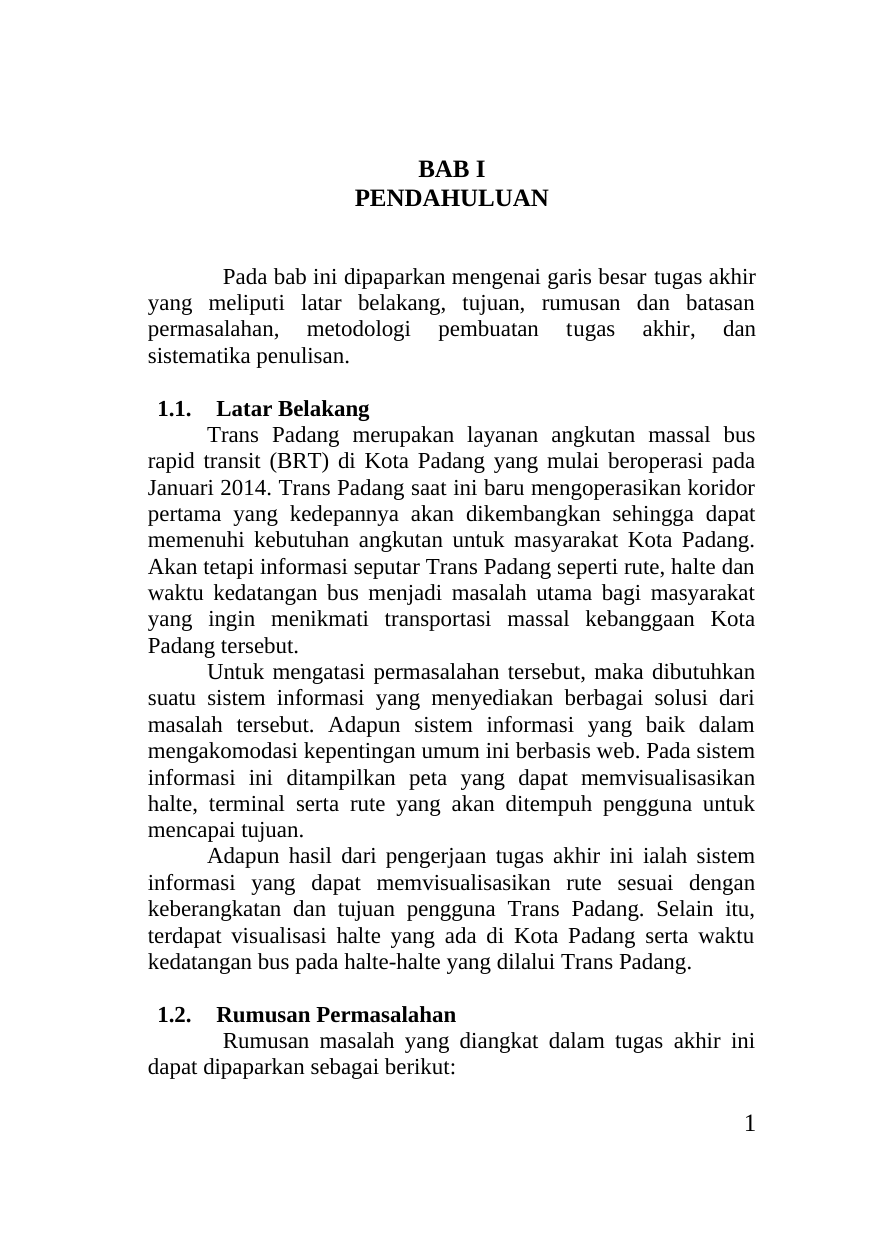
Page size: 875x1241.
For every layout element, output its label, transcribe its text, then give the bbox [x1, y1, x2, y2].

subtitle Rumusan Permasalahan [157, 1001, 756, 1027]
text Trans Padang merupakan layanan angkutan massal bus rapid transit (BRT) di Kota Padang yang mulai beroperasi pada Januari 2014. Trans Padang saat ini baru mengoperasikan koridor pertama yang kedepannya akan dikembangkan sehingga dapat memenuhi kebutuhan angkutan untuk masyarakat Kota Padang. Akan tetapi informasi seputar Trans Padang seperti rute, halte dan waktu kedatangan bus menjadi masalah utama bagi masyarakat yang ingin menikmati transportasi massal kebanggaan Kota Padang tersebut. [148, 421, 756, 658]
subtitle Latar Belakang [157, 394, 756, 421]
text Adapun hasil dari pengerjaan tugas akhir ini ialah sistem informasi yang dapat memvisualisasikan rute sesuai dengan keberangkatan dan tujuan pengguna Trans Padang. Selain itu, terdapat visualisasi halte yang ada di Kota Padang serta waktu kedatangan bus pada halte-halte yang dilalui Trans Padang. [148, 843, 756, 974]
subtitle BAB I PENDAHULUAN [148, 154, 756, 211]
text Rumusan masalah yang diangkat dalam tugas akhir ini dapat dipaparkan sebagai berikut: [148, 1027, 756, 1080]
text Pada bab ini dipaparkan mengenai garis besar tugas akhir yang meliputi latar belakang, tujuan, rumusan dan batasan permasalahan, metodologi pembuatan tugas akhir, dan sistematika penulisan. [148, 263, 756, 368]
text Untuk mengatasi permasalahan tersebut, maka dibutuhkan suatu sistem informasi yang menyediakan berbagai solusi dari masalah tersebut. Adapun sistem informasi yang baik dalam mengakomodasi kepentingan umum ini berbasis web. Pada sistem informasi ini ditampilkan peta yang dapat memvisualisasikan halte, terminal serta rute yang akan ditempuh pengguna untuk mencapai tujuan. [148, 658, 756, 843]
